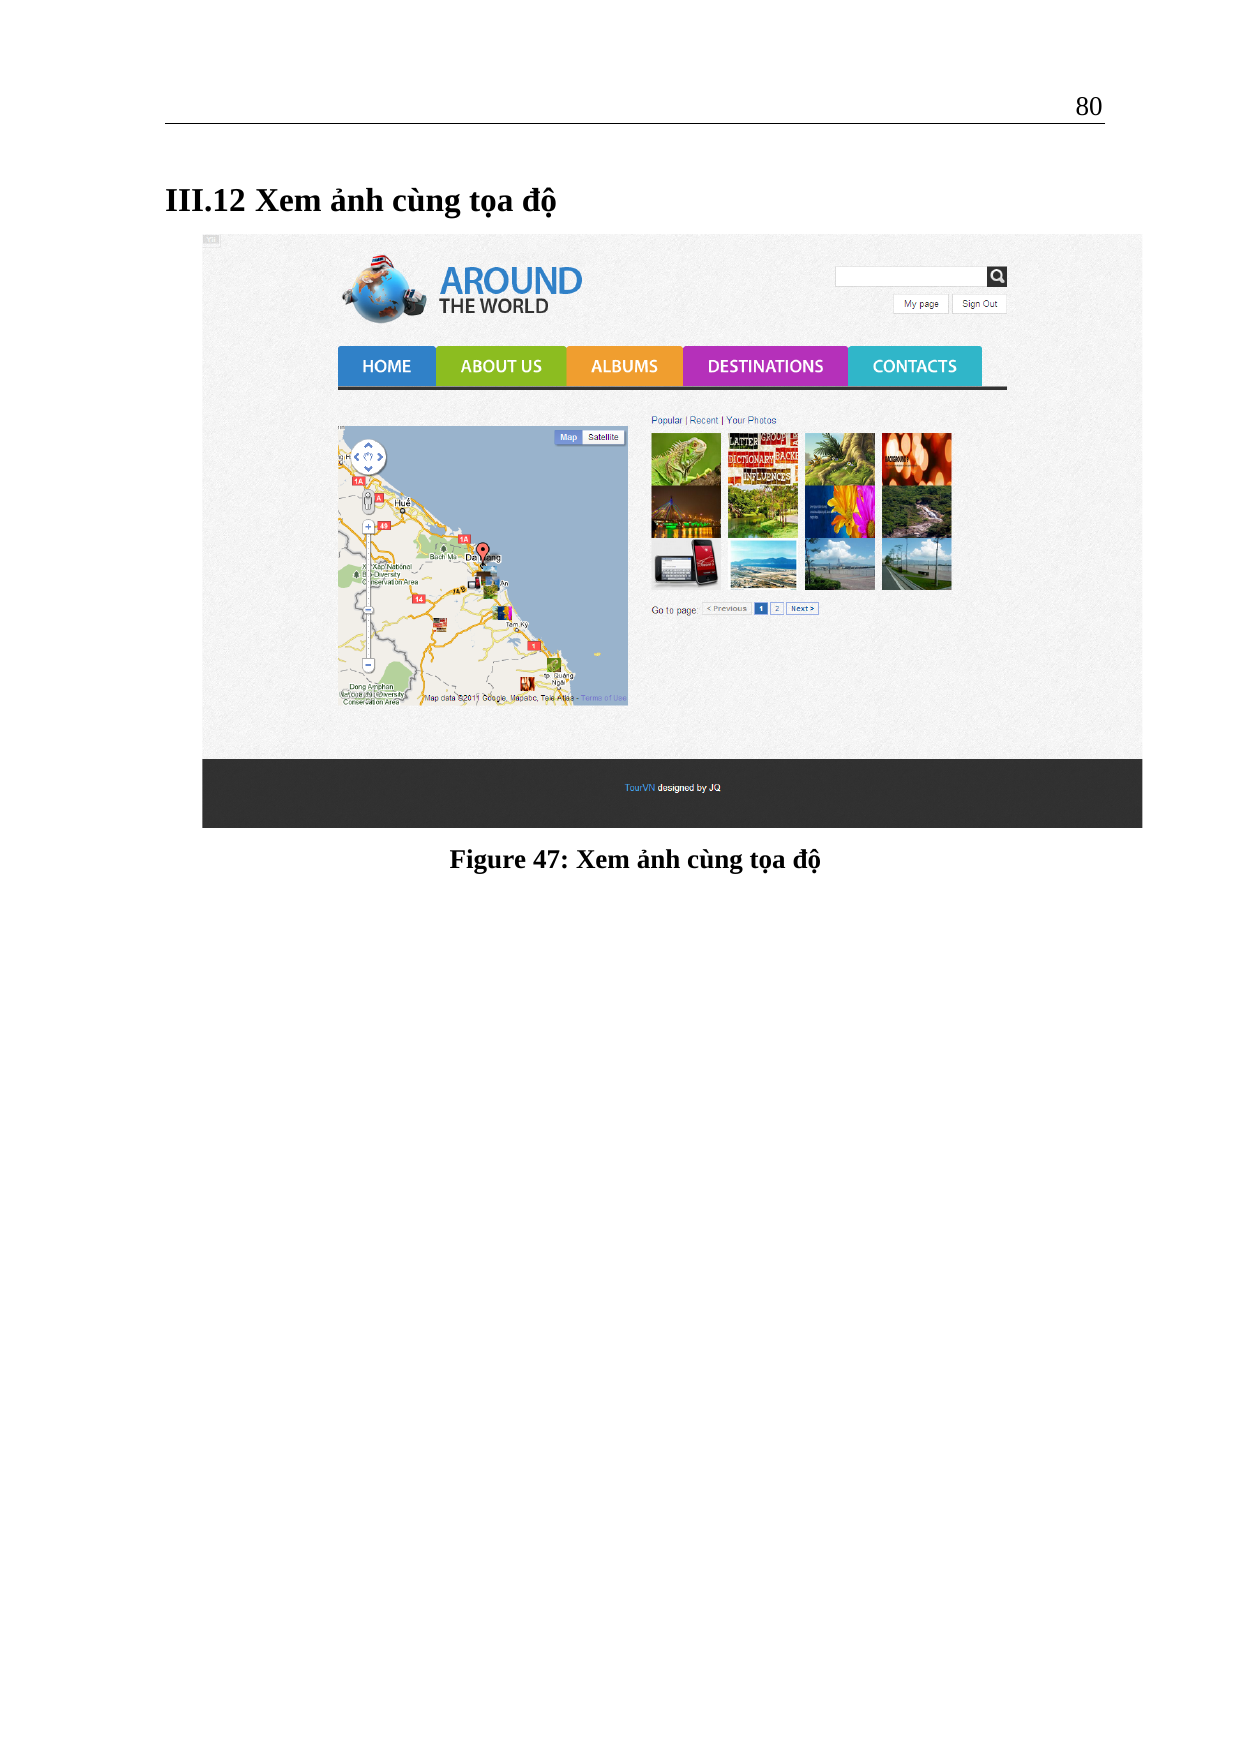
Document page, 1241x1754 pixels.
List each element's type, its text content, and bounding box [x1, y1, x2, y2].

subtitle Xem ảnh cùng tọa độ [165, 180, 1105, 218]
picture [202, 234, 1143, 828]
